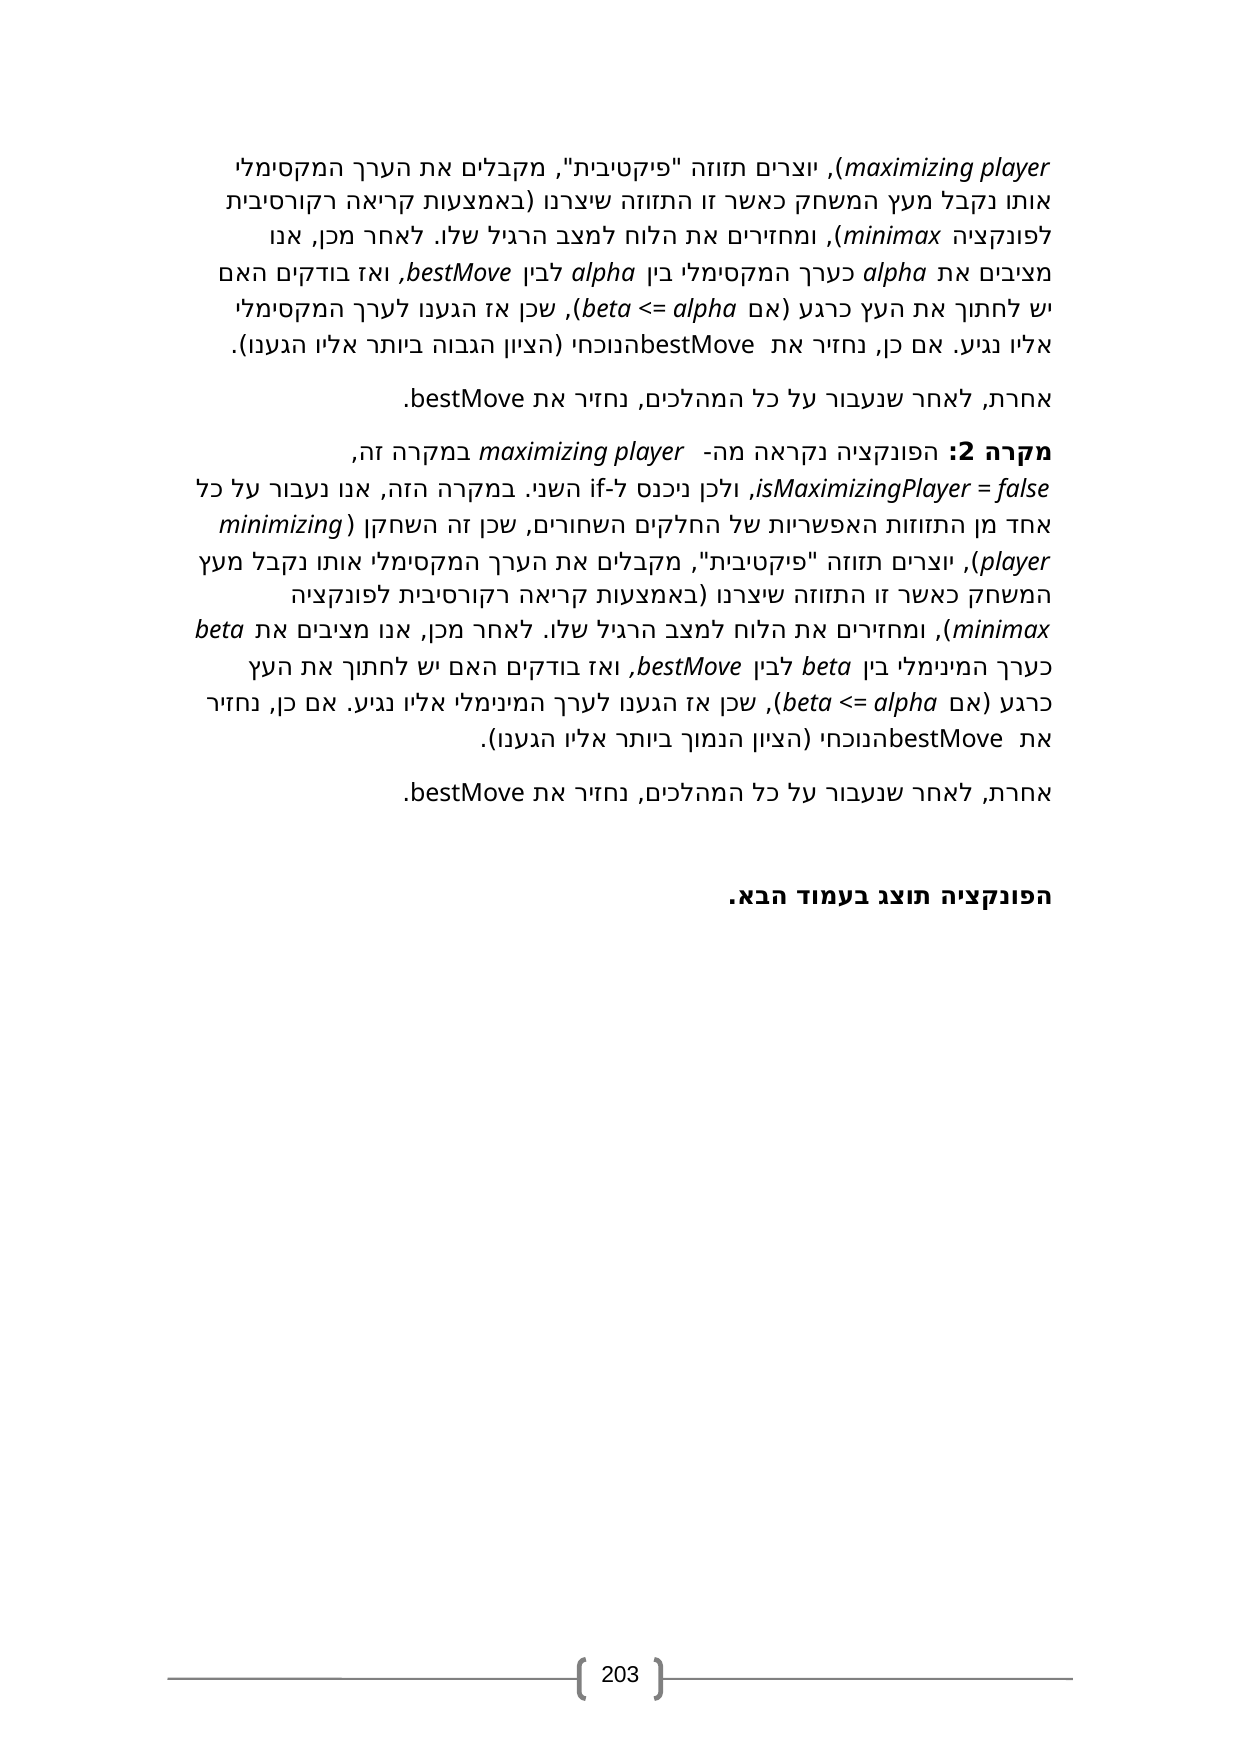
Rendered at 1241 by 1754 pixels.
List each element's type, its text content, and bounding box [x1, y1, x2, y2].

text אחרת, לאחר שנעבור על כל המהלכים, נחזיר את bestMove. [187, 380, 1053, 414]
text אחרת, לאחר שנעבור על כל המהלכים, נחזיר את bestMove. [187, 774, 1053, 808]
text הפונקציה תוצג בעמוד הבא. [187, 881, 1053, 910]
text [187, 150, 1053, 361]
text מקרה 2: הפונקציה נקראה מה- maximizing player במקרה זה, isMaximizingPlayer = false, ולכן ניכנס ל-if השני. במקרה הזה, אנו נעבור על כל אחד מן התזוזות האפשריות של החלקים השחורים, שכן זה השחקן (minimizing player), יוצרים תזוזה "פיקטיבית", מקבלים את הערך המקסימלי אותו נקבל מעץ המשחק כאשר זו התזוזה שיצרנו (באמצעות קריאה רקורסיבית לפונקציה minimax), ומחזירים את הלוח למצב הרגיל שלו. לאחר מכן, אנו מציבים את beta כערך המינימלי בין beta לבין bestMove, ואז בודקים האם יש לחתוך את העץ כרגע (אם beta <= alpha), שכן אז הגענו לערך המינימלי אליו נגיע. אם כן, נחזיר את bestMoveהנוכחי (הציון הנמוך ביותר אליו הגענו). [187, 434, 1053, 755]
